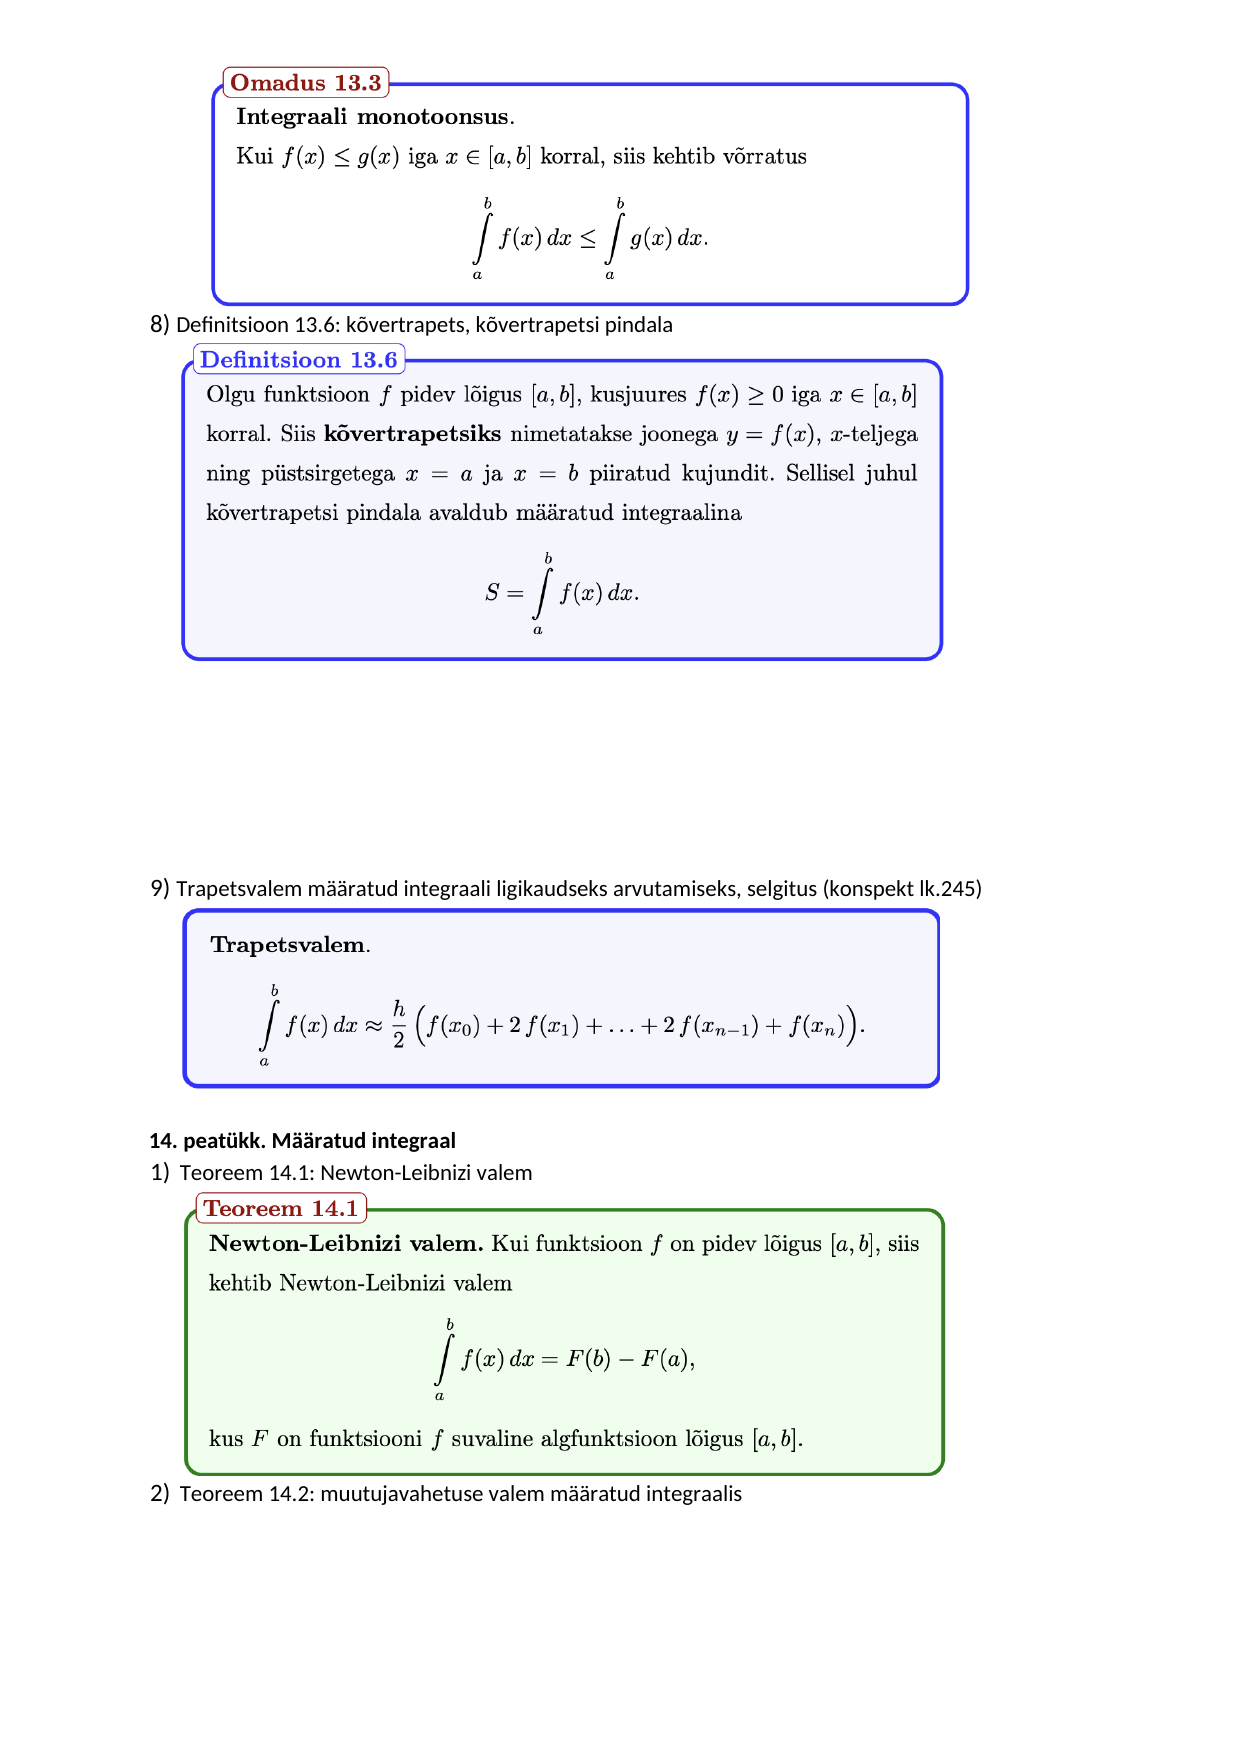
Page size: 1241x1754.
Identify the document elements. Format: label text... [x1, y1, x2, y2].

picture [176, 340, 948, 664]
subtitle 14. peatükk. Määratud integraal [148, 1126, 1090, 1154]
picture [179, 1188, 951, 1476]
list Teoreem 14.1: Newton-Leibnizi valem [150, 1157, 1091, 1187]
list Definitsioon 13.6: kõvertrapets, kõvertrapetsi pindala [150, 308, 1091, 338]
list Trapetsvalem määratud integraali ligikaudseks arvutamiseks, selgitus (konspekt lk.245) [150, 872, 1091, 903]
list Teoreem 14.2: muutujavahetuse valem määratud integraalis [150, 1478, 1091, 1508]
picture [206, 63, 974, 307]
picture [176, 904, 940, 1092]
